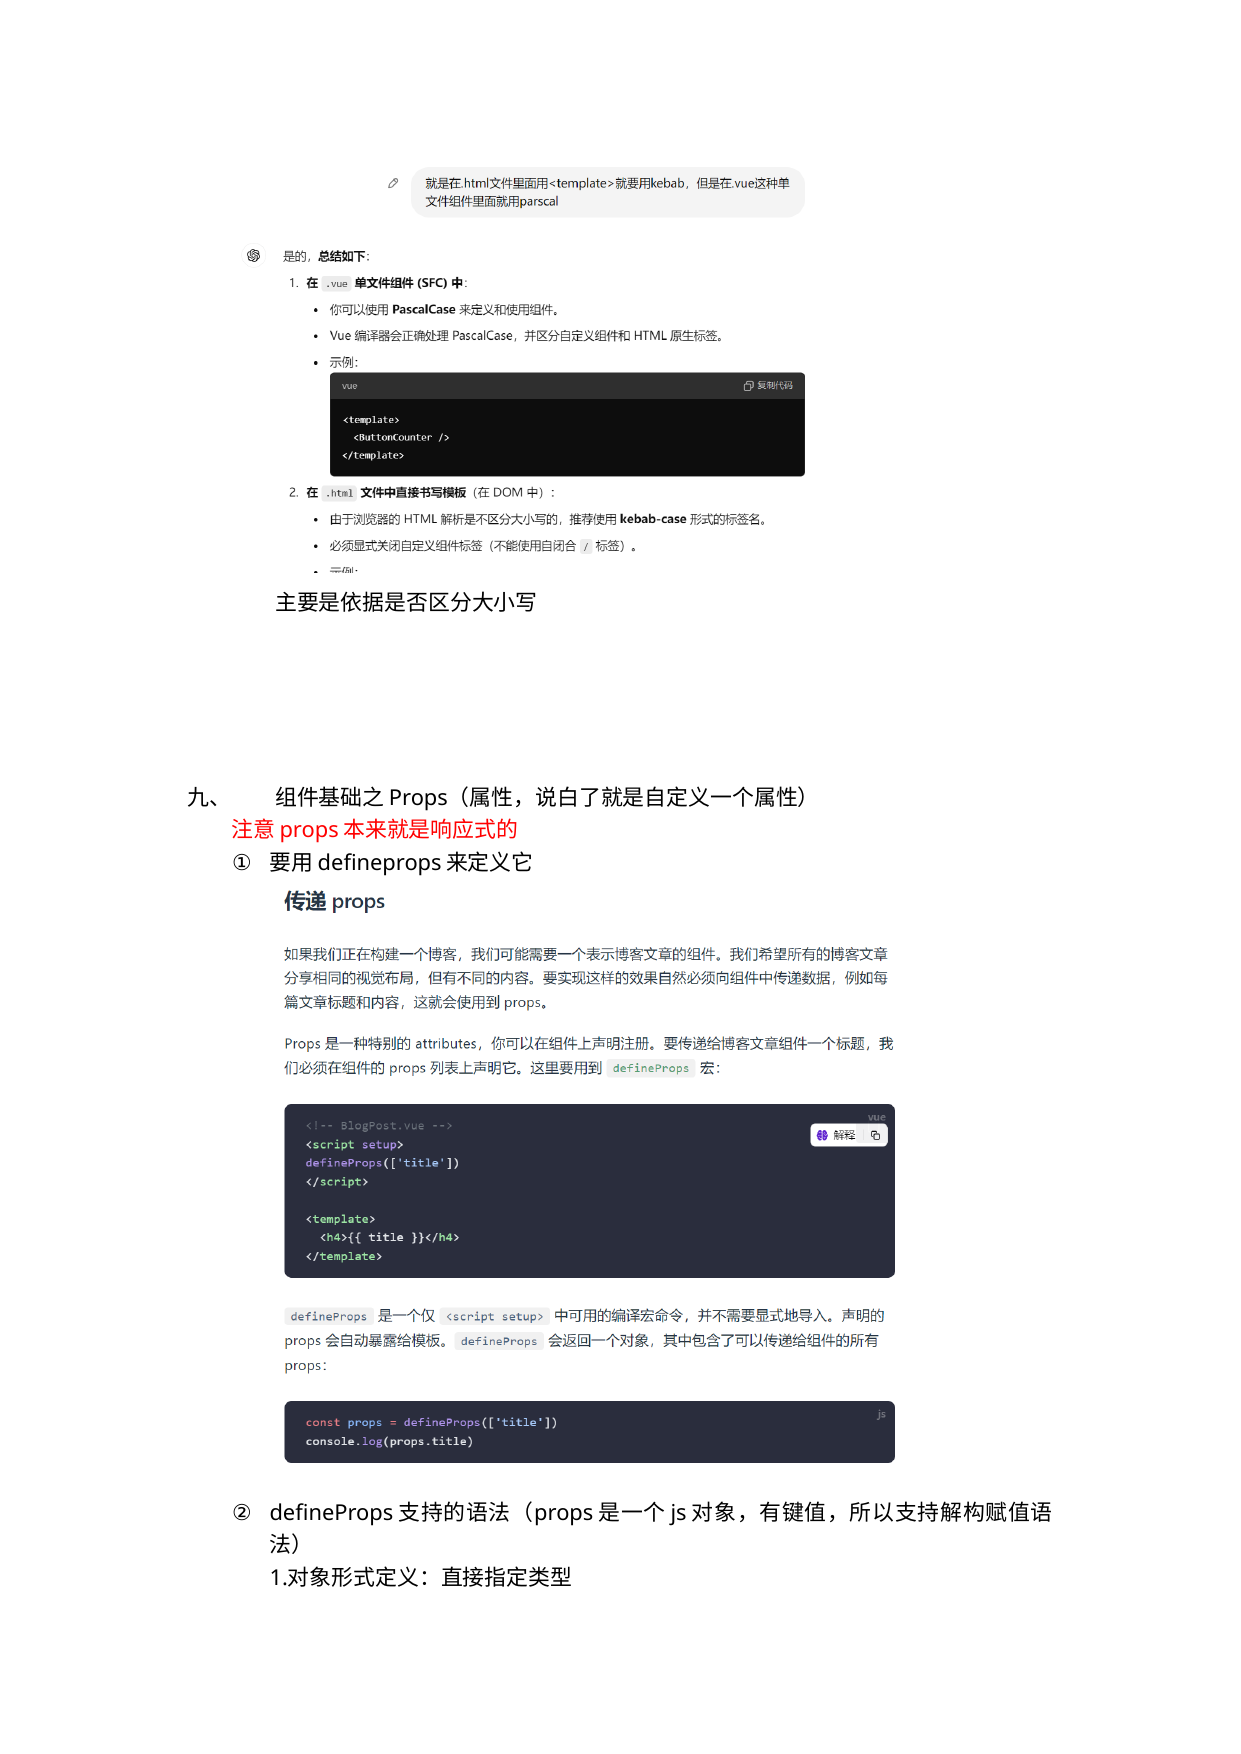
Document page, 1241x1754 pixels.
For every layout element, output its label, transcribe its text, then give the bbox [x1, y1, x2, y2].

list defineProps支持的语法（props是一个js对象，有键值，所以支持解构赋值语法） [232, 1494, 1053, 1559]
list 要用defineprops来定义它 [232, 844, 1053, 877]
text 1.对象形式定义：直接指定类型 [226, 1559, 1053, 1592]
list 注意props本来就是响应式的 [231, 812, 1053, 844]
picture [269, 877, 913, 1481]
picture [231, 162, 828, 573]
list 组件基础之Props（属性，说白了就是自定义一个属性） [187, 779, 1053, 812]
list 主要是依据是否区分大小写 [231, 584, 1053, 617]
